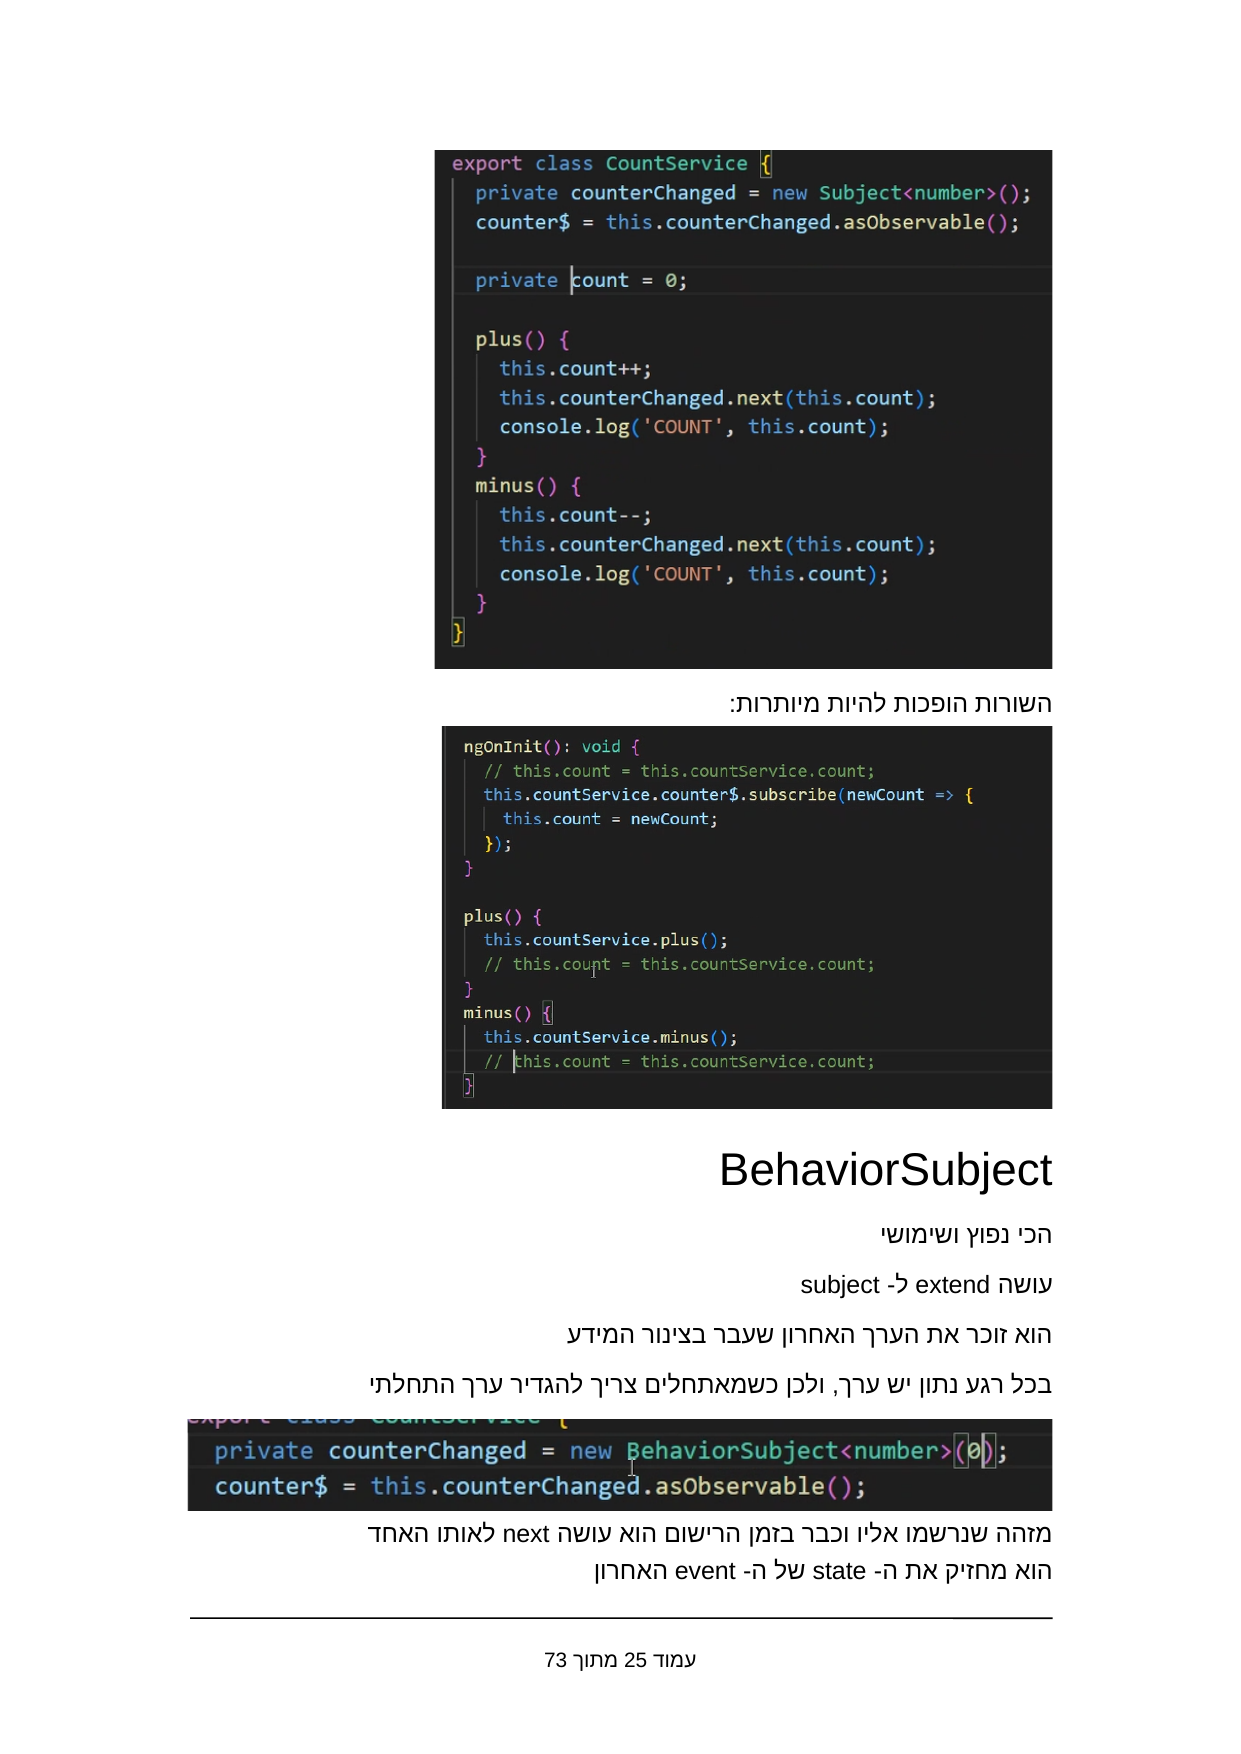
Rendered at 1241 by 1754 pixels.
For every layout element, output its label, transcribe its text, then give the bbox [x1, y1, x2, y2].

picture [441, 726, 1053, 1109]
text בכל רגע נתון יש ערך, ולכן כשמאתחלים צריך להגדיר ערך התחלתי [187, 1370, 1053, 1398]
picture [187, 1419, 1053, 1511]
text הוא זוכר את הערך האחרון שעבר בצינור המידע [187, 1320, 1053, 1349]
picture [434, 150, 1053, 669]
subtitle BehaviorSubject [187, 1143, 1053, 1195]
text מזהה שנרשמו אליו וכבר בזמן הרישום הוא עושה next לאותו האחד הוא מחזיק את ה- state של ה- event האחרון [187, 1511, 1053, 1585]
text עושה extend ל- subject [187, 1270, 1053, 1299]
text הכי נפוץ ושימושי [187, 1220, 1053, 1249]
